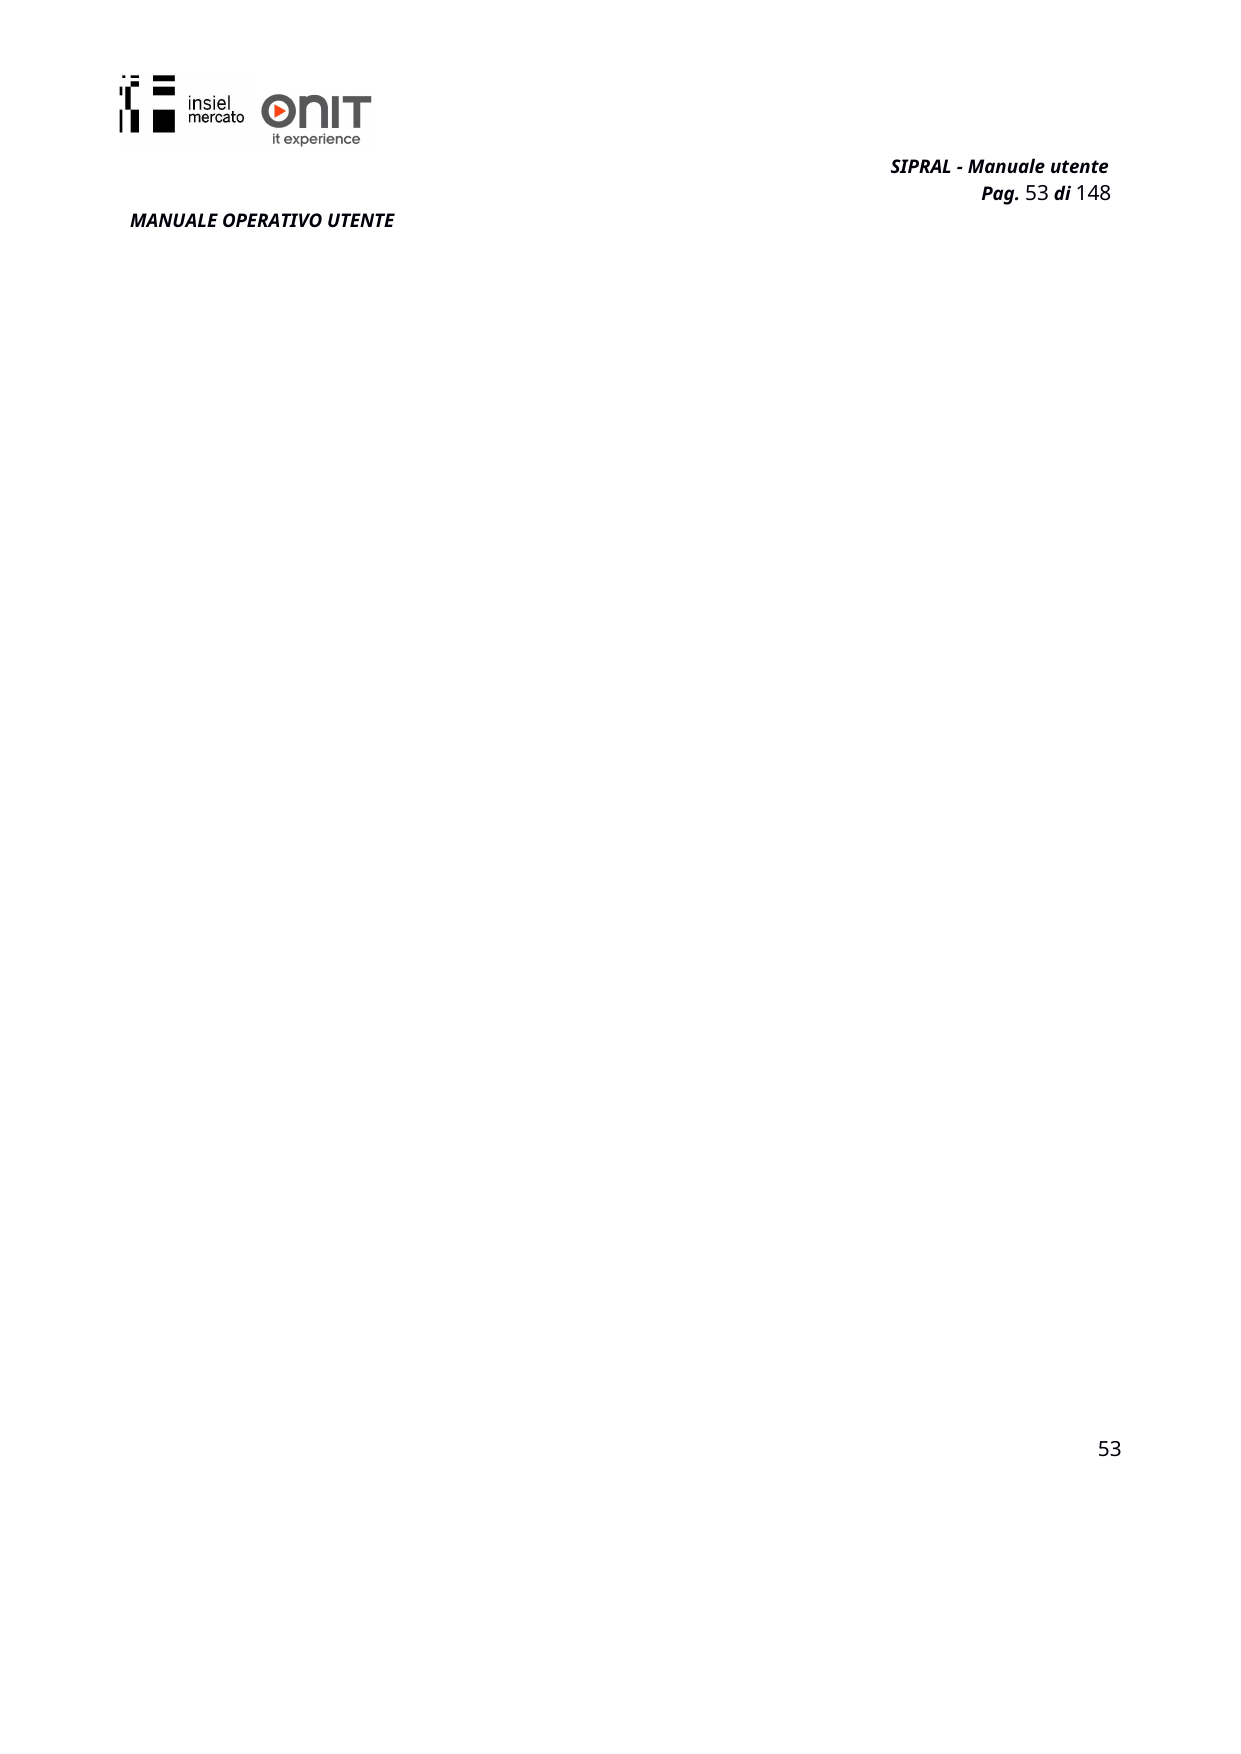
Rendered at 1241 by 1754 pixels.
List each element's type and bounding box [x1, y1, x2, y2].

picture [257, 91, 376, 149]
picture [118, 73, 252, 149]
